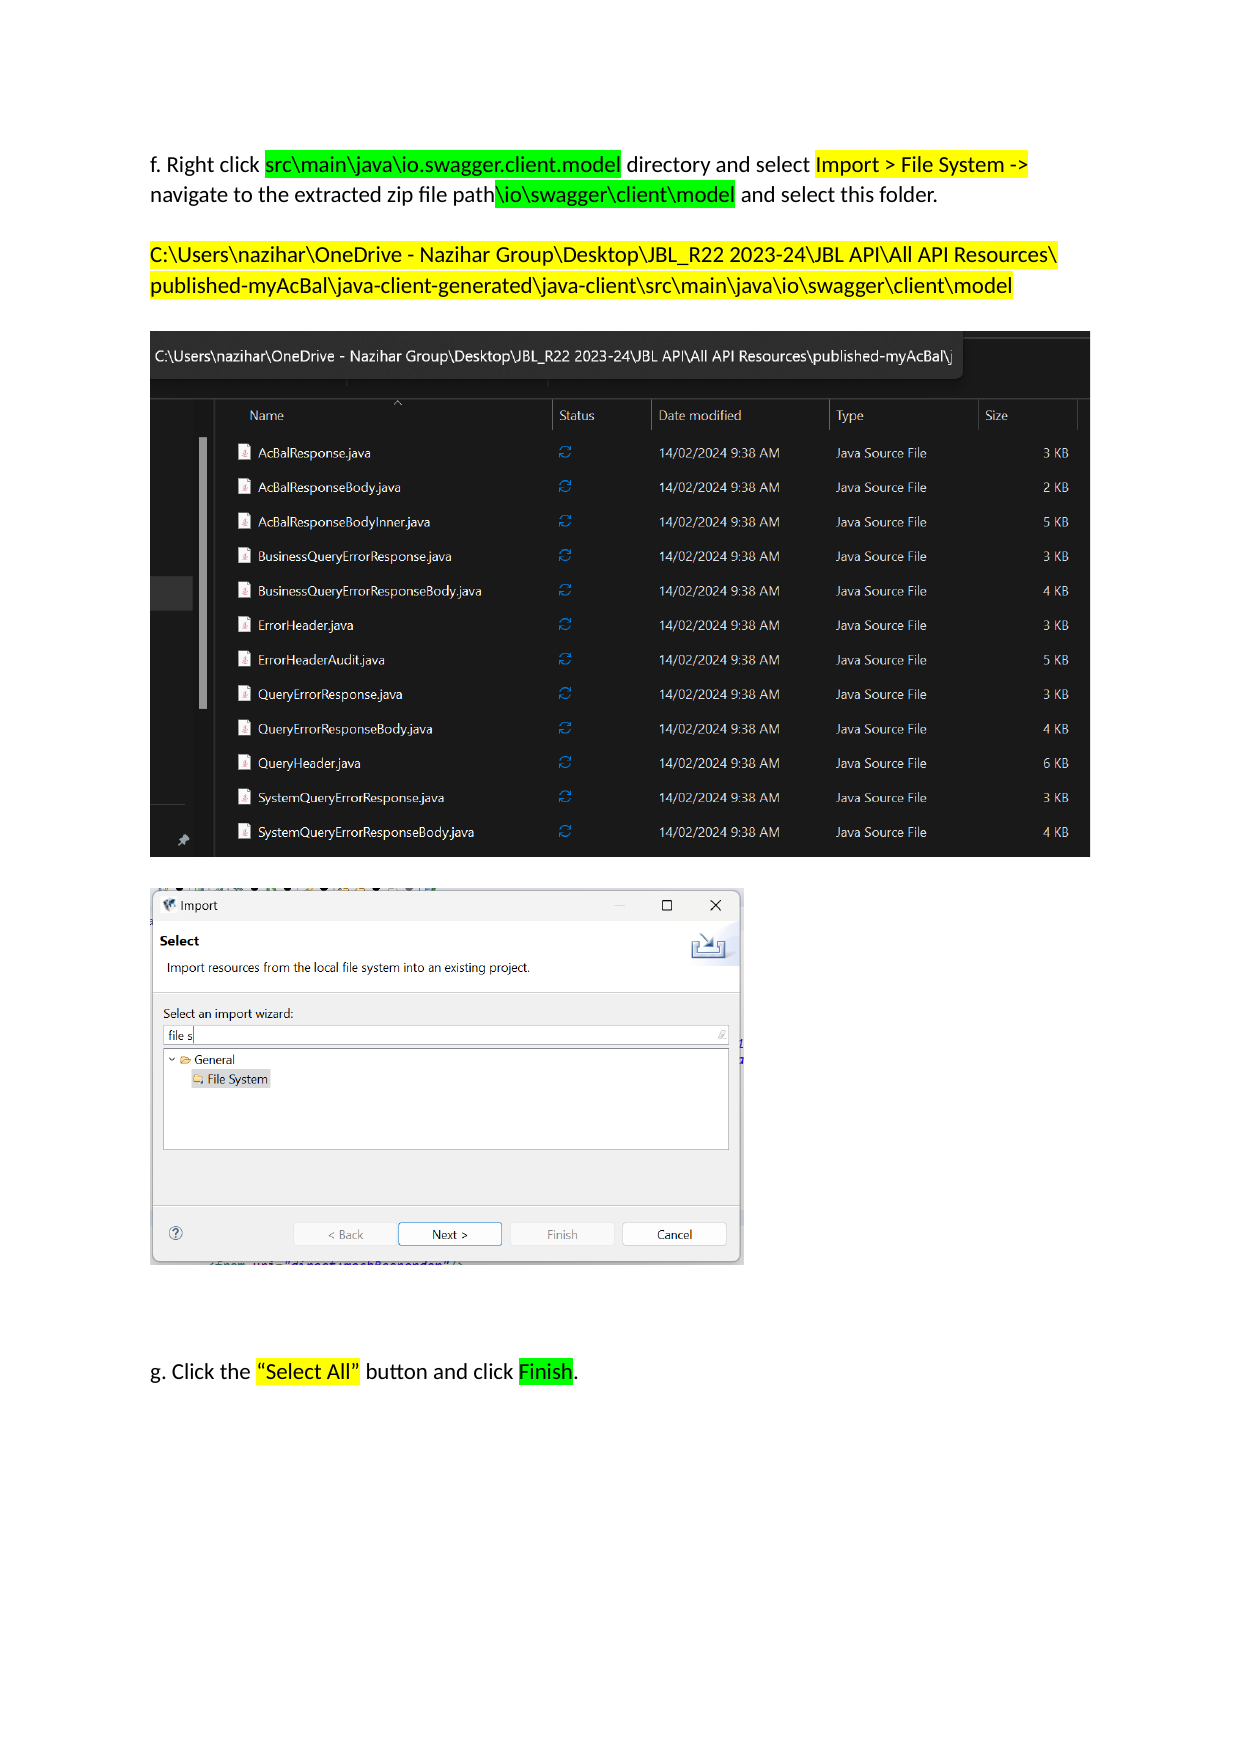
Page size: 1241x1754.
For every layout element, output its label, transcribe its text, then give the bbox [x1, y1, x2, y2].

text f. Right click src\main\java\io.swagger.client.model directory and select Import > File System -> navigate to the extracted zip file path\io\swagger\client\model and select this folder. [150, 150, 1090, 208]
text C:\Users\nazihar\OneDrive - Nazihar Group\Desktop\JBL_R22 2023-24\JBL API\All API Resources\published-myAcBal\java-client-generated\java-client\src\main\java\io\swagger\client\model [150, 241, 1090, 299]
picture [150, 888, 744, 1265]
text g. Click the “Select All” button and click Finish. [150, 1357, 1090, 1385]
picture [150, 331, 1091, 857]
